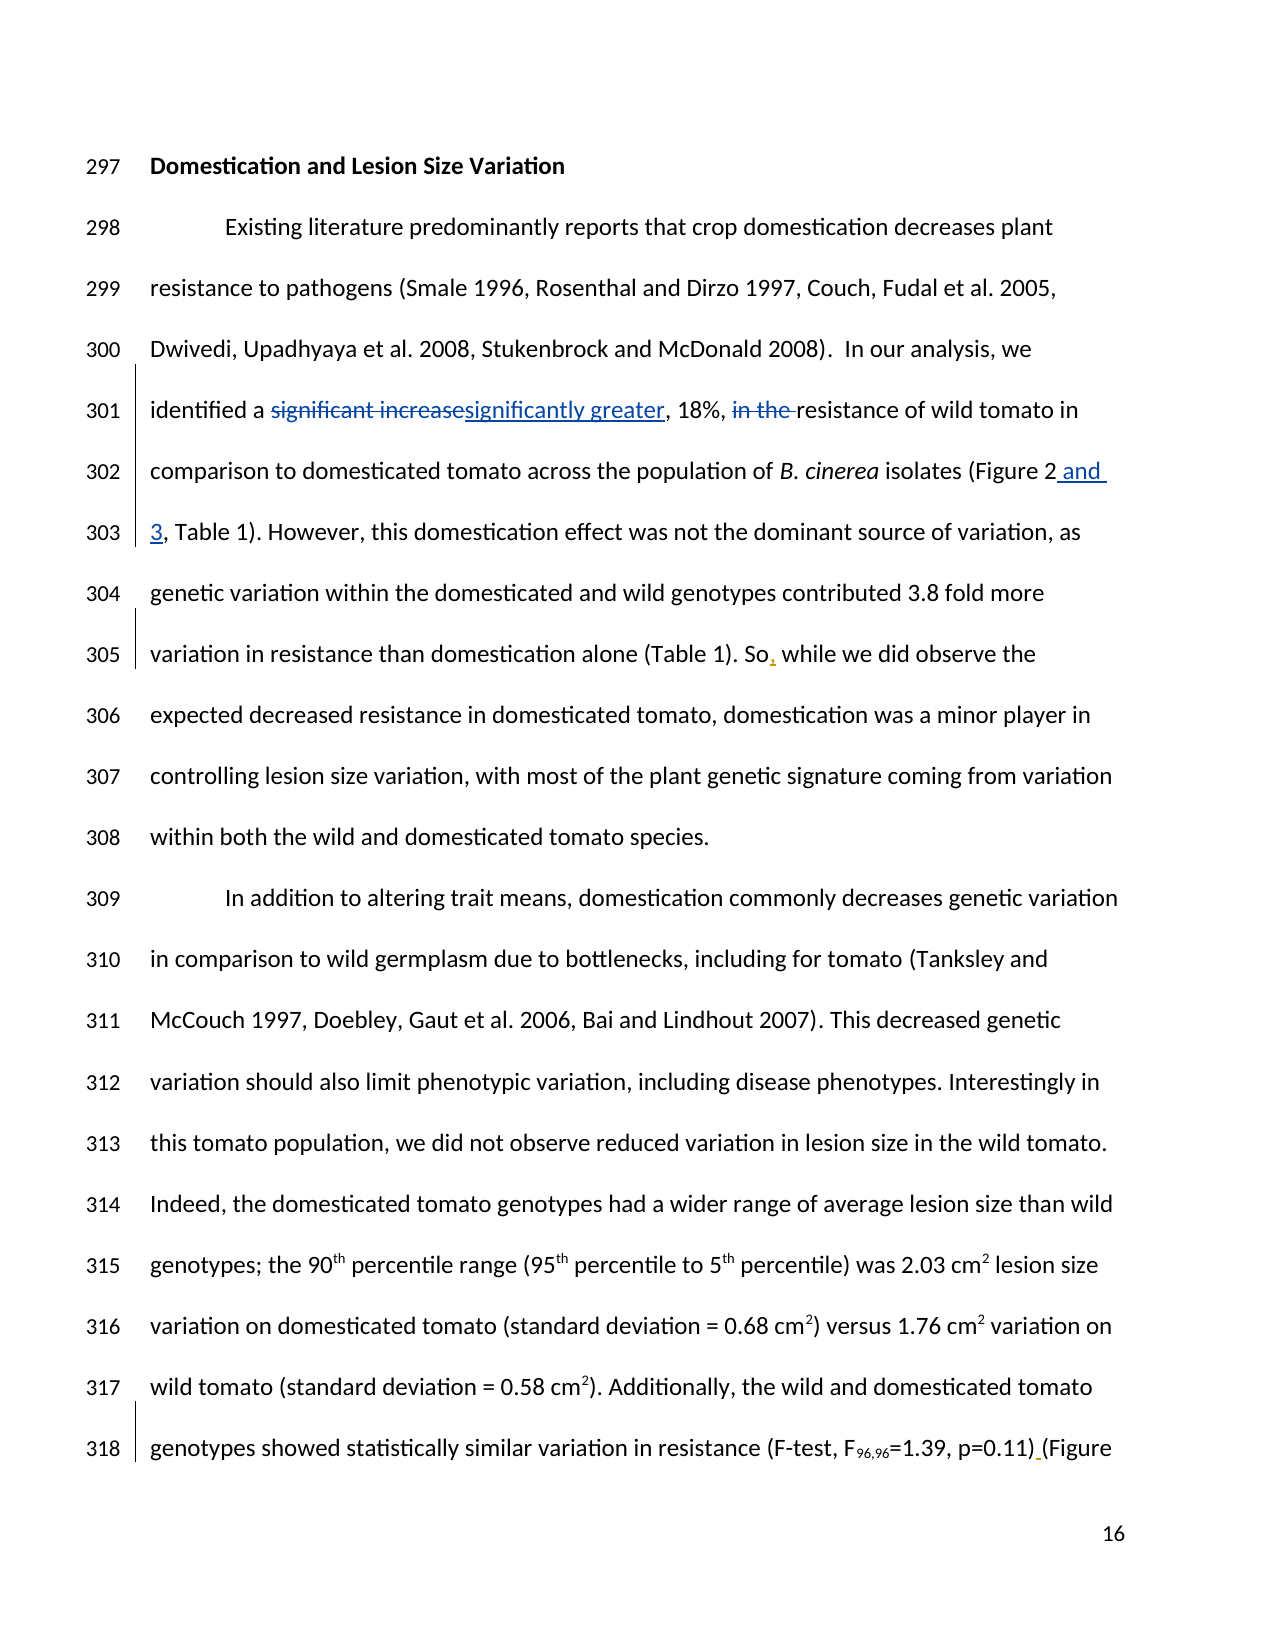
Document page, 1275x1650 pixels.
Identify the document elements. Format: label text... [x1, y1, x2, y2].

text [150, 882, 1125, 1462]
text Existing literature predominantly reports that crop domestication decreases plant resistance to pathogens (Smale 1996, Rosenthal and Dirzo 1997, Couch, Fudal et al. 2005, Dwivedi, Upadhyaya et al. 2008, Stukenbrock and McDonald 2008). In our analysis, we identified a , 18%, resistance of wild tomato in comparison to domesticated tomato across the population of B. cinerea isolates (Figure 2, Table 1). However, this domestication effect was not the dominant source of variation, as genetic variation within the domesticated and wild genotypes contributed 3.8 fold more variation in resistance than domestication alone (Table 1). So while we did observe the expected decreased resistance in domesticated tomato, domestication was a minor player in controlling lesion size variation, with most of the plant genetic signature coming from variation within both the wild and domesticated tomato species. [150, 211, 1125, 852]
text Domestication and Lesion Size Variation [150, 150, 1125, 181]
